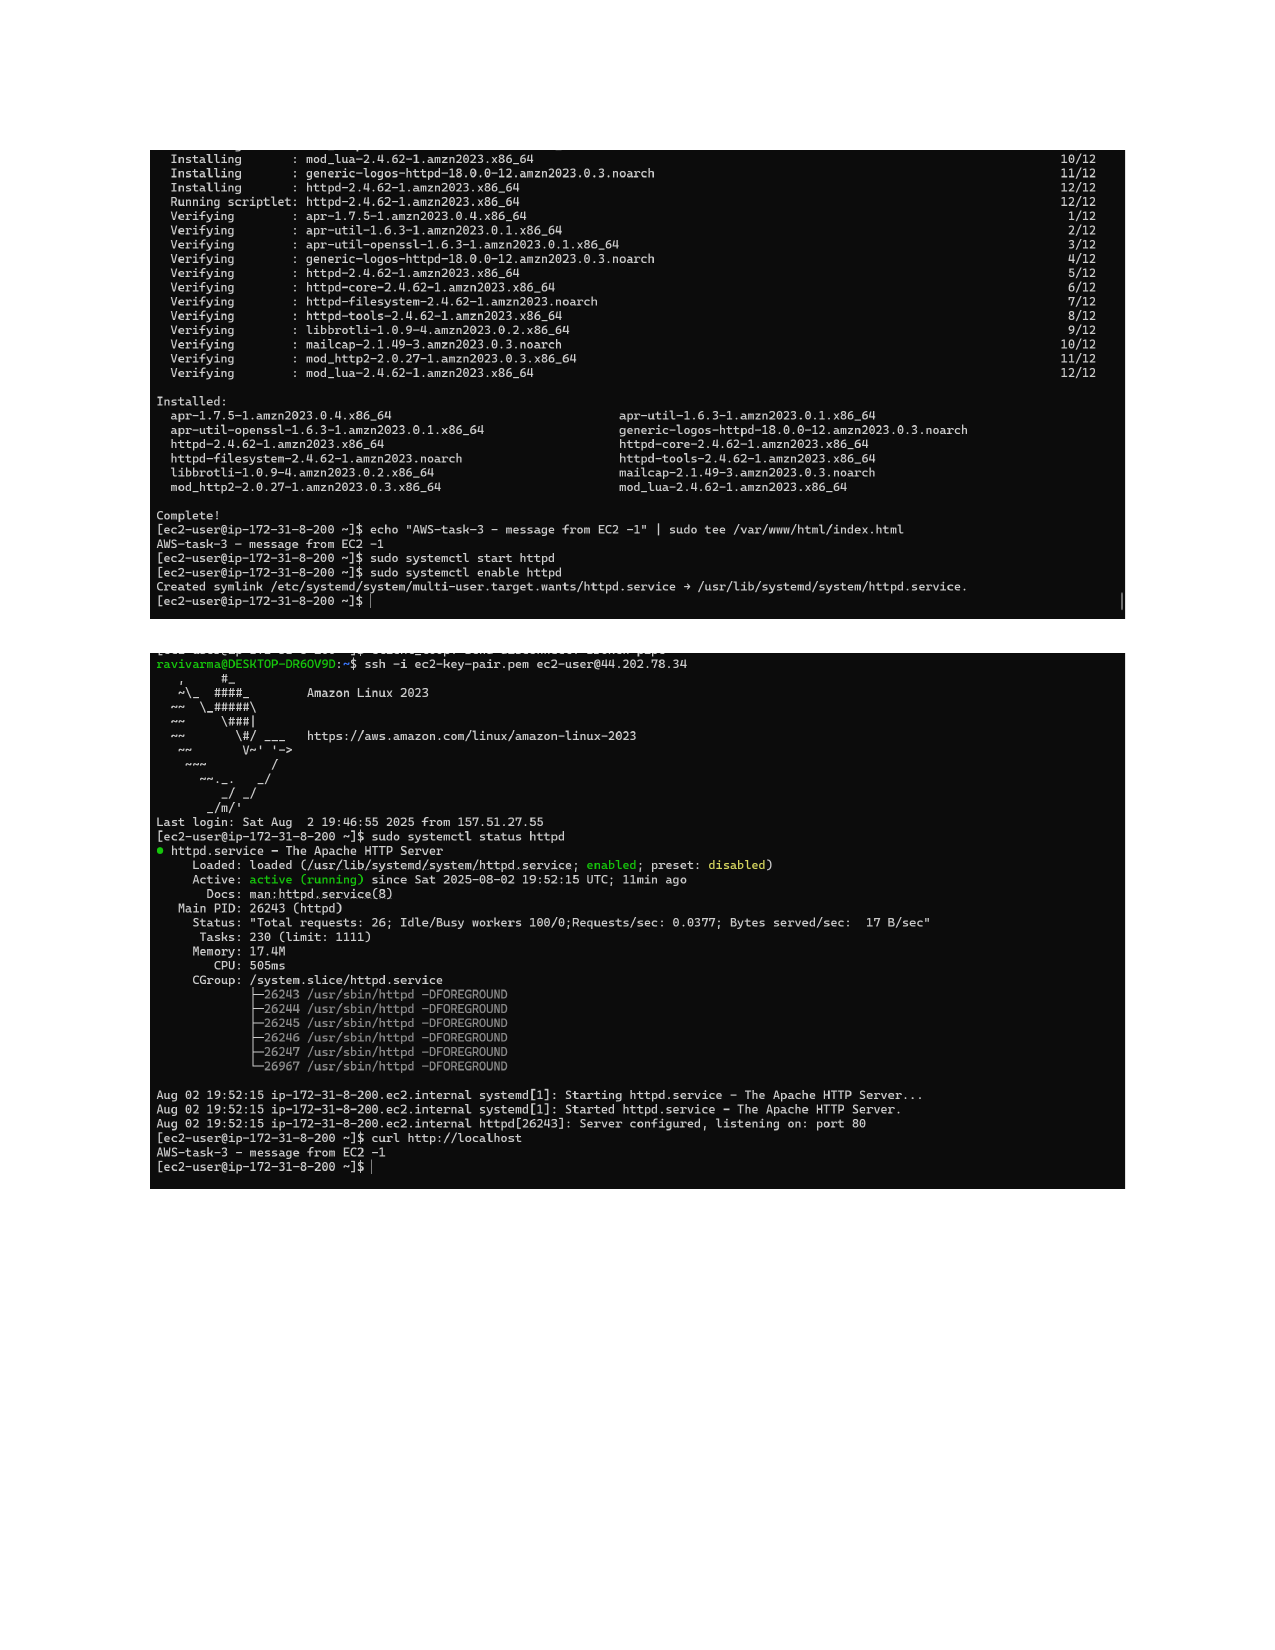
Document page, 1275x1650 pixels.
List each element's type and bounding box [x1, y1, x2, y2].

picture [150, 150, 1125, 619]
picture [150, 653, 1125, 1189]
